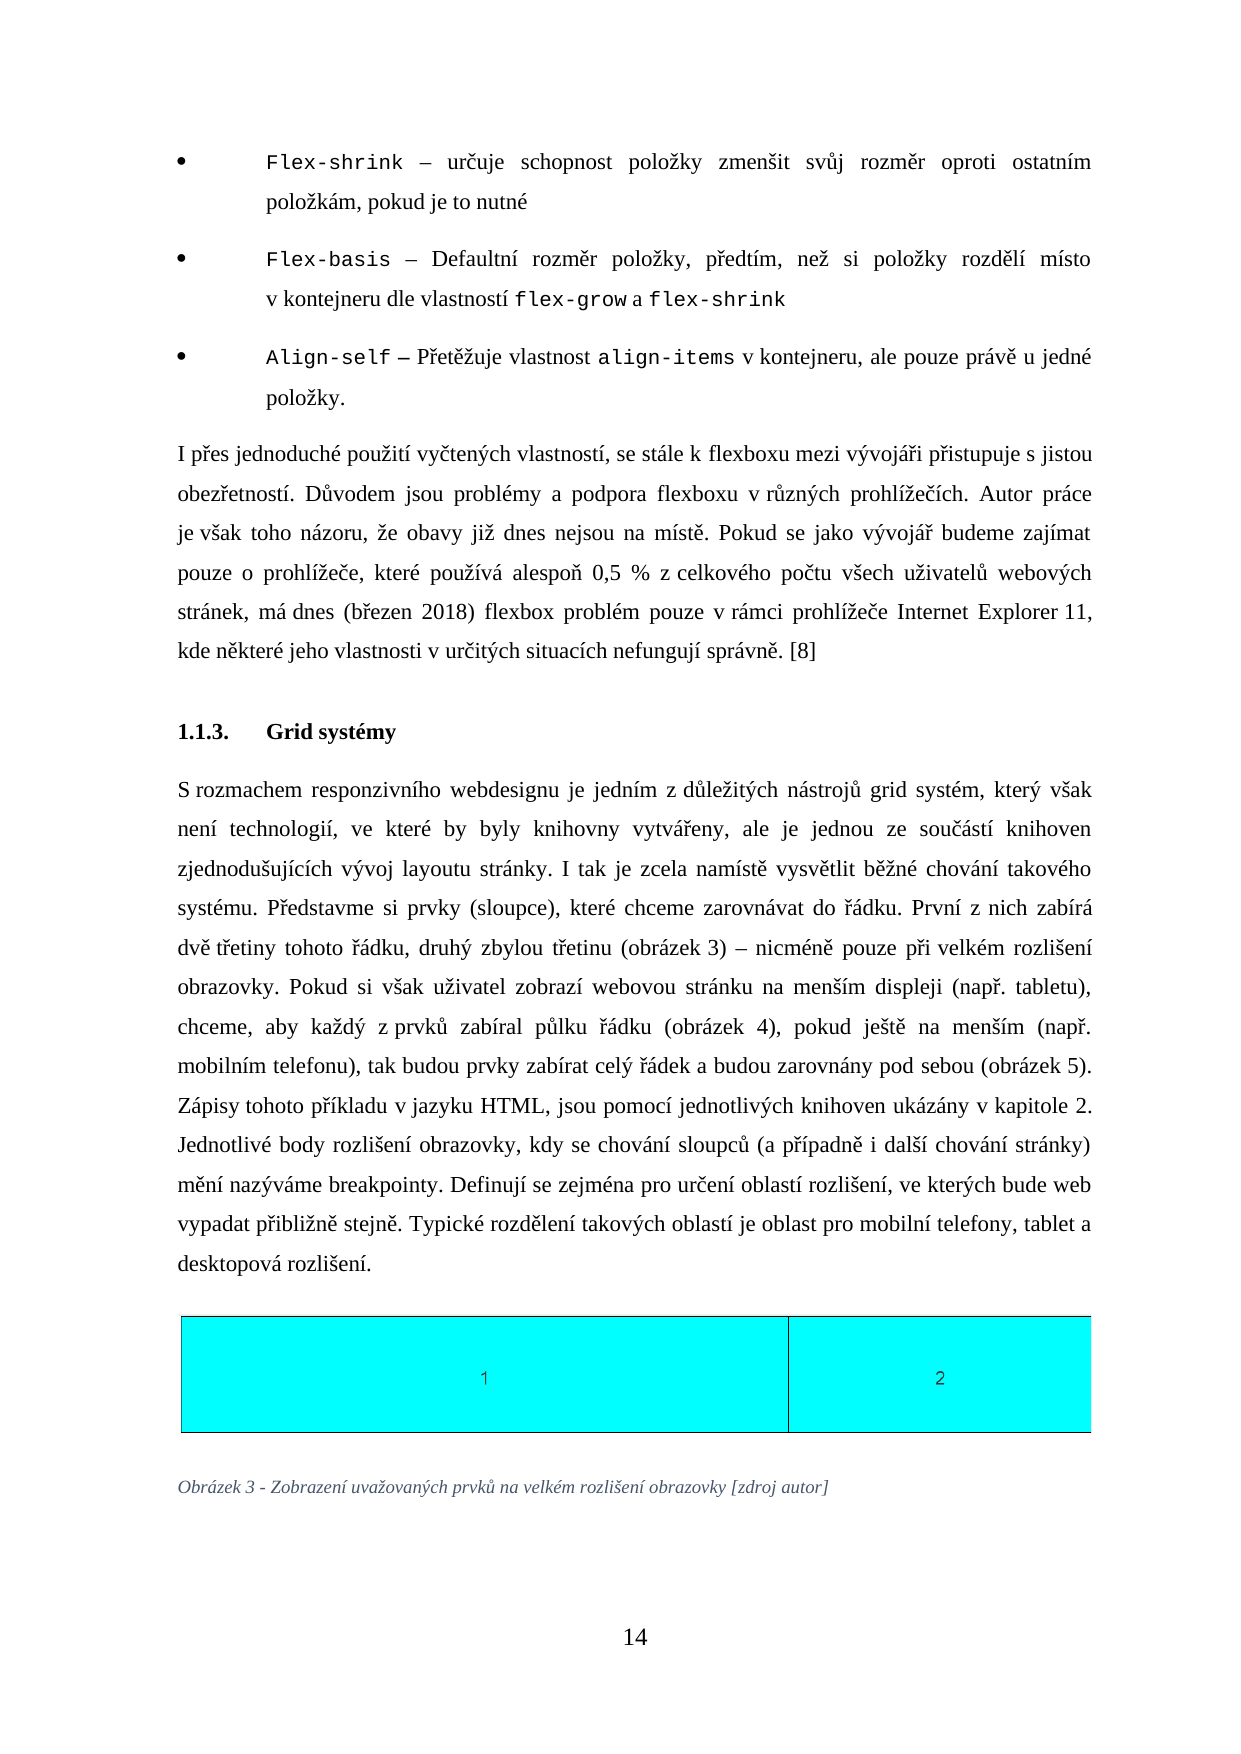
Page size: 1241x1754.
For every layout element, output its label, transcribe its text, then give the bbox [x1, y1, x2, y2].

list Flex-basis – Defaultní rozměr položky, předtím, než si položky rozdělí místo v kontejneru dle vlastností flex-grow a flex-shrink [177, 244, 1092, 313]
picture [178, 1314, 1092, 1434]
list Grid systémy [177, 718, 1092, 744]
text S rozmachem responzivního webdesignu je jedním z důležitých nástrojů grid systém, který však není technologií, ve které by byly knihovny vytvářeny, ale je jednou ze součástí knihoven zjednodušujících vývoj layoutu stránky. I tak je zcela namístě vysvětlit běžné chování takového systému. Představme si prvky (sloupce), které chceme zarovnávat do řádku. První z nich zabírá dvě třetiny tohoto řádku, druhý zbylou třetinu (obrázek 3) – nicméně pouze při velkém rozlišení obrazovky. Pokud si však uživatel zobrazí webovou stránku na menším displeji (např. tabletu), chceme, aby každý z prvků zabíral půlku řádku (obrázek 4), pokud ještě na menším (např. mobilním telefonu), tak budou prvky zabírat celý řádek a budou zarovnány pod sebou (obrázek 5). Zápisy tohoto příkladu v jazyku HTML, jsou pomocí jednotlivých knihoven ukázány v kapitole 2. Jednotlivé body rozlišení obrazovky, kdy se chování sloupců (a případně i další chování stránky) mění nazýváme breakpointy. Definují se zejména pro určení oblastí rozlišení, ve kterých bude web vypadat přibližně stejně. Typické rozdělení takových oblastí je oblast pro mobilní telefony, tablet a desktopová rozlišení. [177, 776, 1092, 1276]
list Flex-shrink – určuje schopnost položky zmenšit svůj rozměr oproti ostatním položkám, pokud je to nutné [177, 148, 1092, 215]
text I přes jednoduché použití vyčtených vlastností, se stále k flexboxu mezi vývojáři přistupuje s jistou obezřetností. Důvodem jsou problémy a podpora flexboxu v různých prohlížečích. Autor práce je však toho názoru, že obavy již dnes nejsou na místě. Pokud se jako vývojář budeme zajímat pouze o prohlížeče, které používá alespoň 0,5 % z celkového počtu všech uživatelů webových stránek, má dnes (březen 2018) flexbox problém pouze v rámci prohlížeče Internet Explorer 11, kde některé jeho vlastnosti v určitých situacích nefungují správně. [8] [177, 440, 1092, 664]
list Align-self – Přetěžuje vlastnost align-items v kontejneru, ale pouze právě u jedné položky. [177, 343, 1092, 410]
